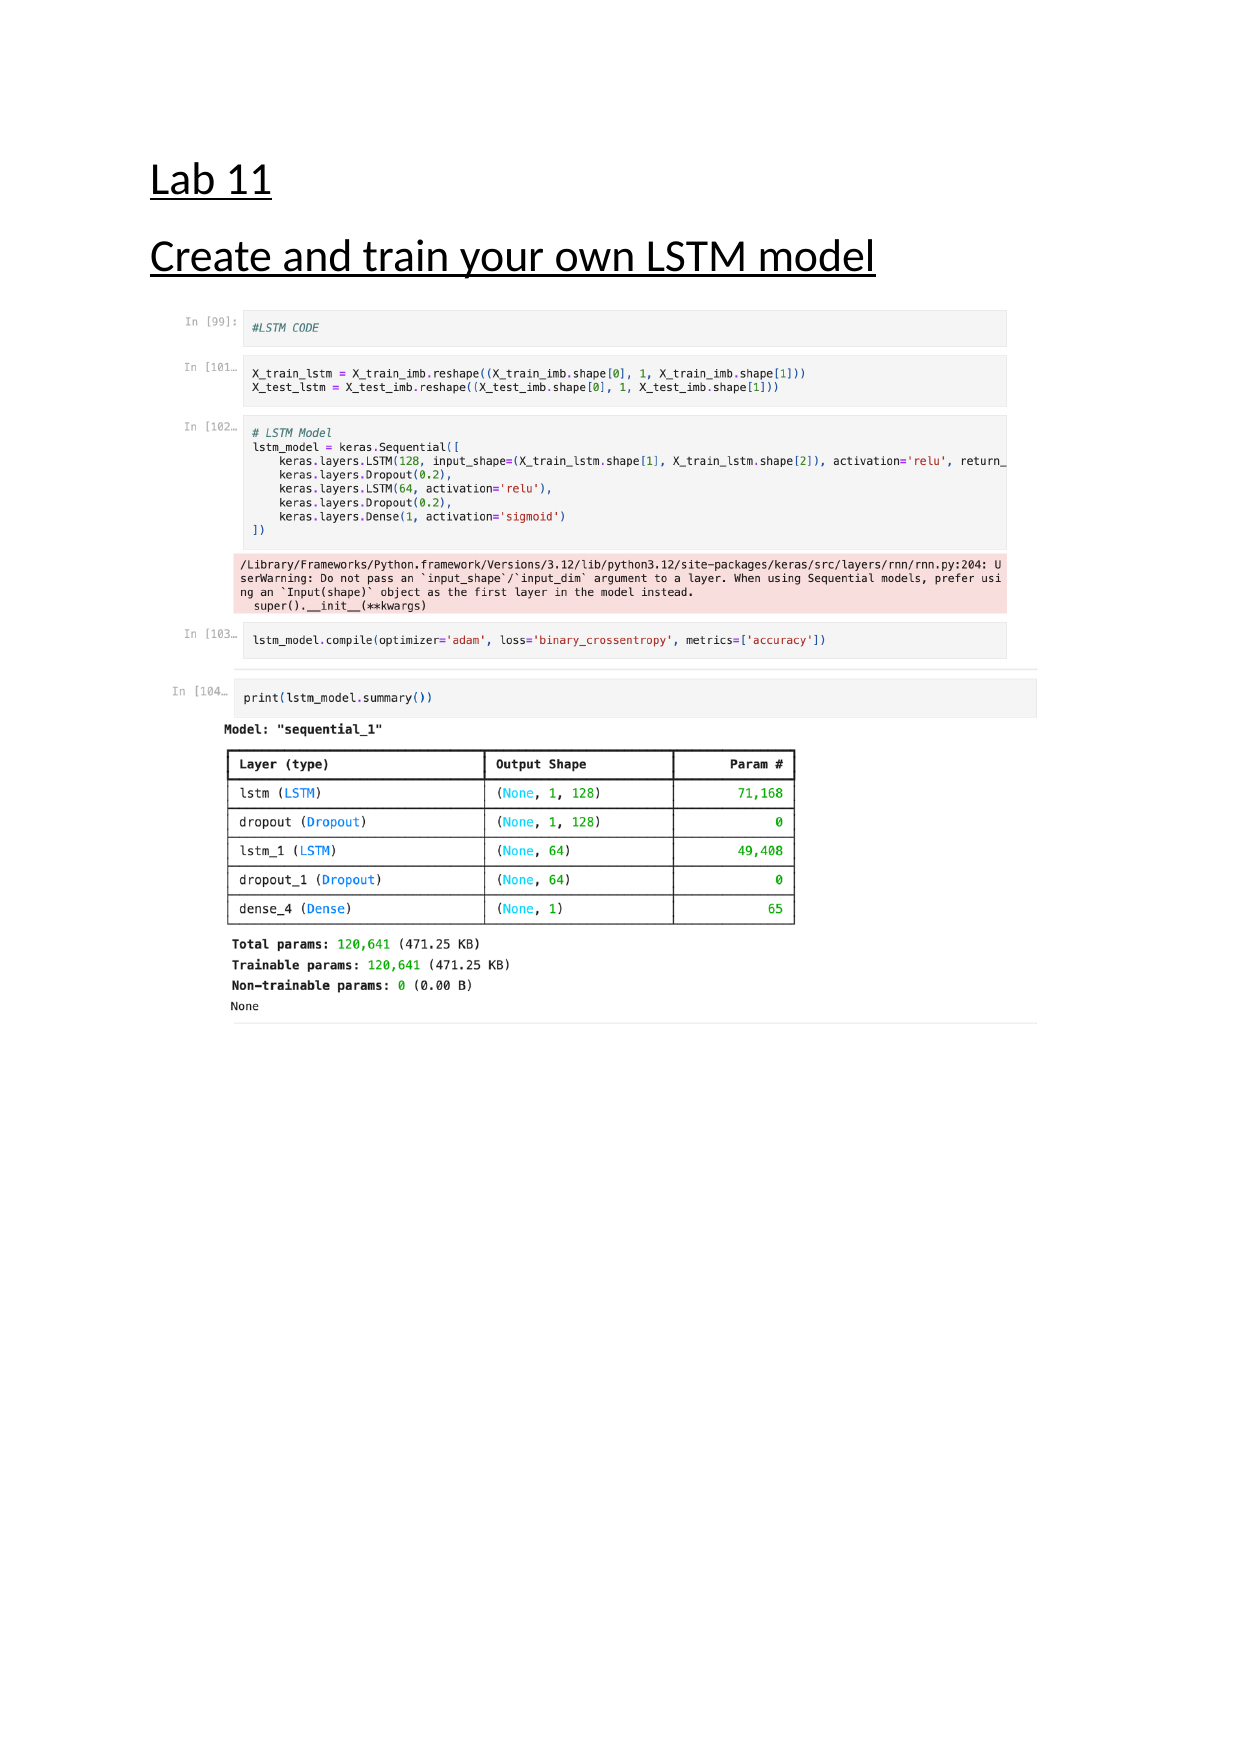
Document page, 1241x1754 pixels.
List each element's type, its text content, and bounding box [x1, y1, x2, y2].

picture [150, 668, 1091, 1024]
text Create and train your own LSTM model [150, 227, 1090, 283]
picture [150, 303, 1091, 667]
text Lab 11 [150, 150, 1090, 206]
